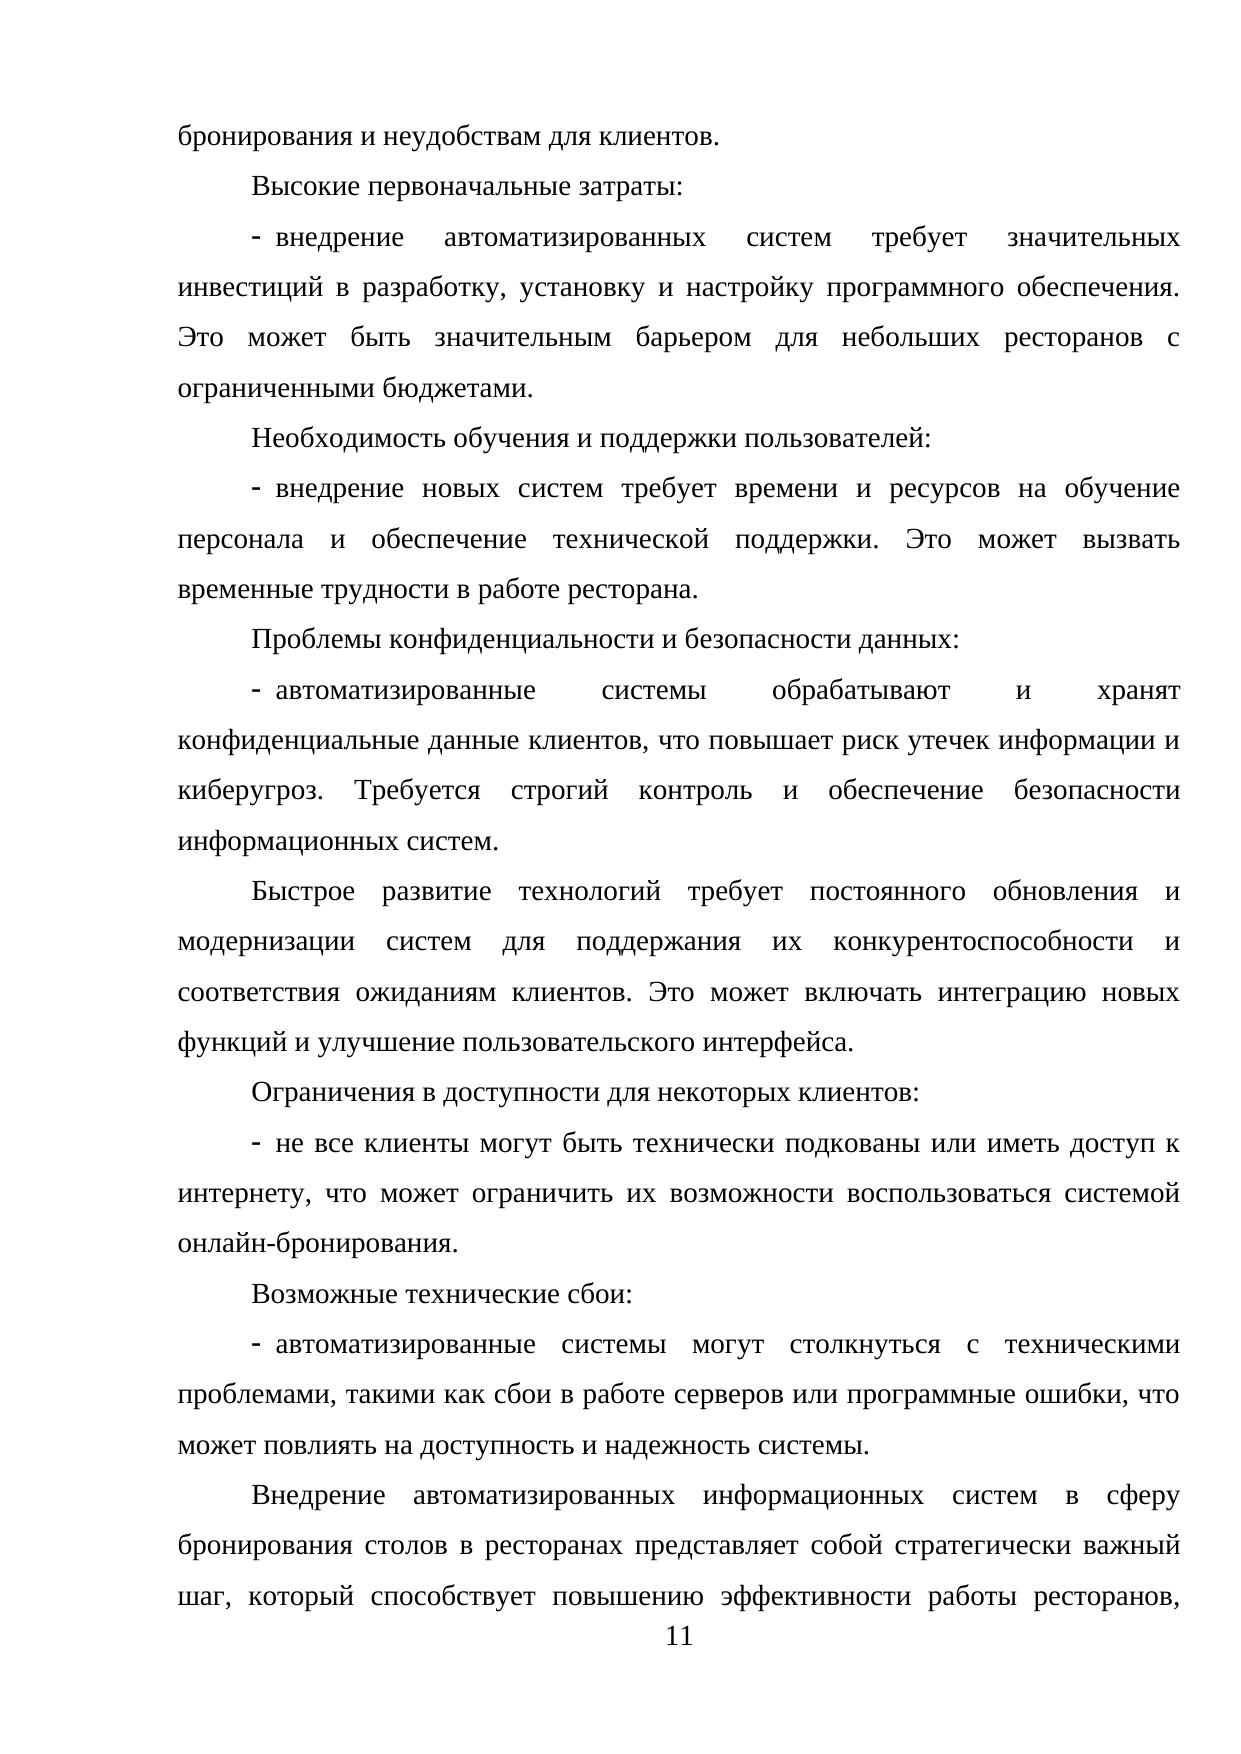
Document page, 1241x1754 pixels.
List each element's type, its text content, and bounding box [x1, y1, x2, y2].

subtitle Необходимость обучения и поддержки пользователей: [177, 420, 1181, 454]
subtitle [177, 1477, 1181, 1611]
subtitle Возможные технические сбои: [177, 1276, 1181, 1309]
subtitle не все клиенты могут быть технически подкованы или иметь доступ к интернету, что может ограничить их возможности воспользоваться системой онлайн-бронирования. [177, 1125, 1181, 1259]
subtitle Ограничения в доступности для некоторых клиентов: [177, 1074, 1181, 1108]
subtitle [177, 118, 1181, 152]
subtitle Проблемы конфиденциальности и безопасности данных: [177, 621, 1181, 655]
subtitle внедрение новых систем требует времени и ресурсов на обучение персонала и обеспечение технической поддержки. Это может вызвать временные трудности в работе ресторана. [177, 470, 1181, 605]
subtitle автоматизированные системы могут столкнуться с техническими проблемами, такими как сбои в работе серверов или программные ошибки, что может повлиять на доступность и надежность системы. [177, 1326, 1181, 1460]
subtitle автоматизированные системы обрабатывают и хранят конфиденциальные данные клиентов, что повышает риск утечек информации и киберугроз. Требуется строгий контроль и обеспечение безопасности информационных систем. [177, 672, 1181, 856]
subtitle внедрение автоматизированных систем требует значительных инвестиций в разработку, установку и настройку программного обеспечения. Это может быть значительным барьером для небольших ресторанов с ограниченными бюджетами. [177, 219, 1181, 403]
subtitle Высокие первоначальные затраты: [177, 168, 1181, 202]
subtitle Быстрое развитие технологий требует постоянного обновления и модернизации систем для поддержания их конкурентоспособности и соответствия ожиданиям клиентов. Это может включать интеграцию новых функций и улучшение пользовательского интерфейса. [177, 873, 1181, 1058]
